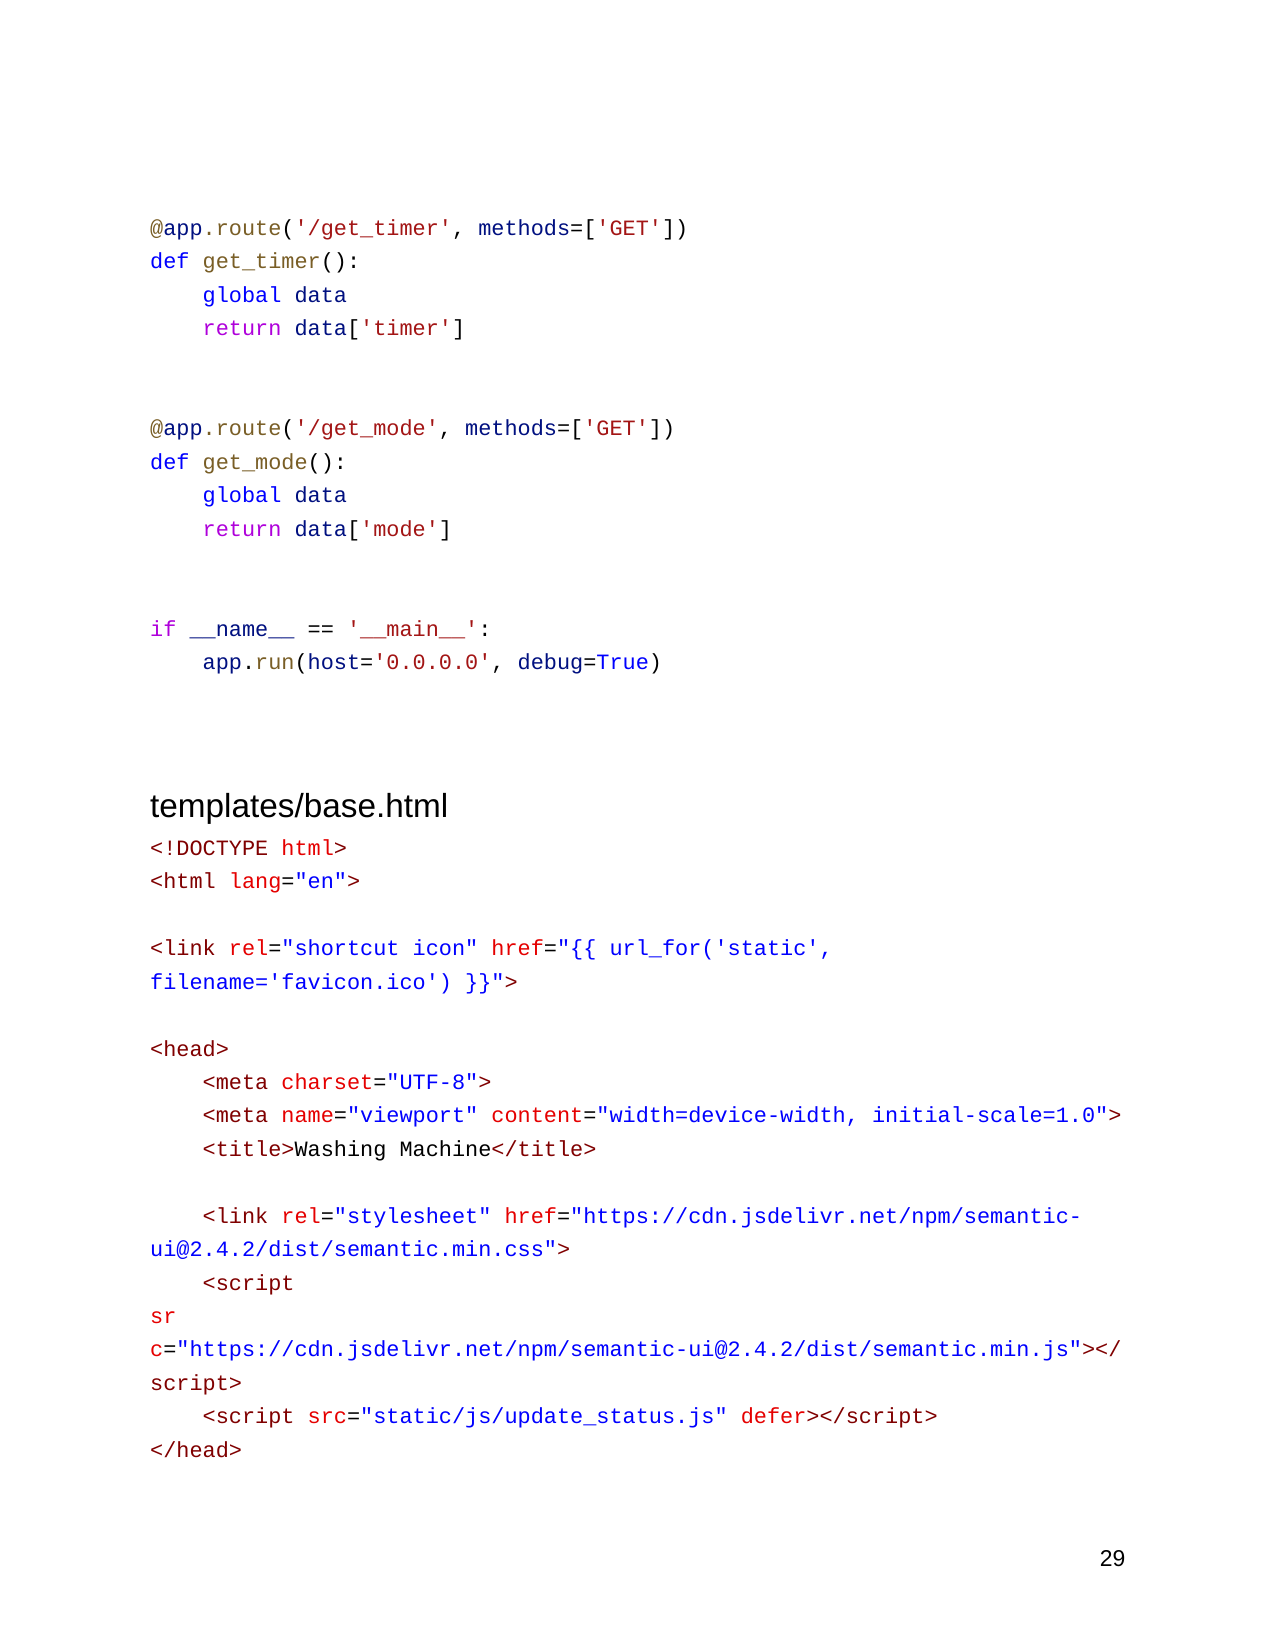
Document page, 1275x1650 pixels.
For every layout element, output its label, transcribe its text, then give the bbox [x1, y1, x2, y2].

text if __name__ == '__main__': [150, 618, 1125, 643]
text global data [150, 284, 1125, 308]
text <meta charset="UTF-8"> [150, 1071, 1125, 1096]
text </head> [150, 1439, 1125, 1464]
text app.run(host='0.0.0.0', debug=True) [150, 652, 1125, 676]
text <link rel="stylesheet" href="https://cdn.jsdelivr.net/npm/semantic-ui@2.4.2/dist/semantic.min.css"> [150, 1205, 1125, 1263]
text def get_mode(): [150, 451, 1125, 476]
text <script src="static/js/update_status.js" defer></script> [150, 1406, 1125, 1430]
text global data [150, 484, 1125, 509]
text <html lang="en"> [150, 871, 1125, 895]
text return data['mode'] [150, 518, 1125, 543]
text @app.route('/get_timer', methods=['GET']) [150, 217, 1125, 242]
text <meta name="viewport" content="width=device-width, initial-scale=1.0"> [150, 1104, 1125, 1129]
text def get_timer(): [150, 250, 1125, 275]
text return data['timer'] [150, 317, 1125, 342]
text <link rel="shortcut icon" href="{{ url_for('static', filename='favicon.ico') }}"> [150, 937, 1125, 996]
text <head> [150, 1038, 1125, 1062]
text @app.route('/get_mode', methods=['GET']) [150, 417, 1125, 442]
text <!DOCTYPE html> [150, 837, 1125, 862]
text <title>Washing Machine</title> [150, 1138, 1125, 1163]
text <script src="https://cdn.jsdelivr.net/npm/semantic-ui@2.4.2/dist/semantic.min.js"></script> [150, 1272, 1125, 1397]
subtitle templates/base.html [150, 786, 1125, 824]
